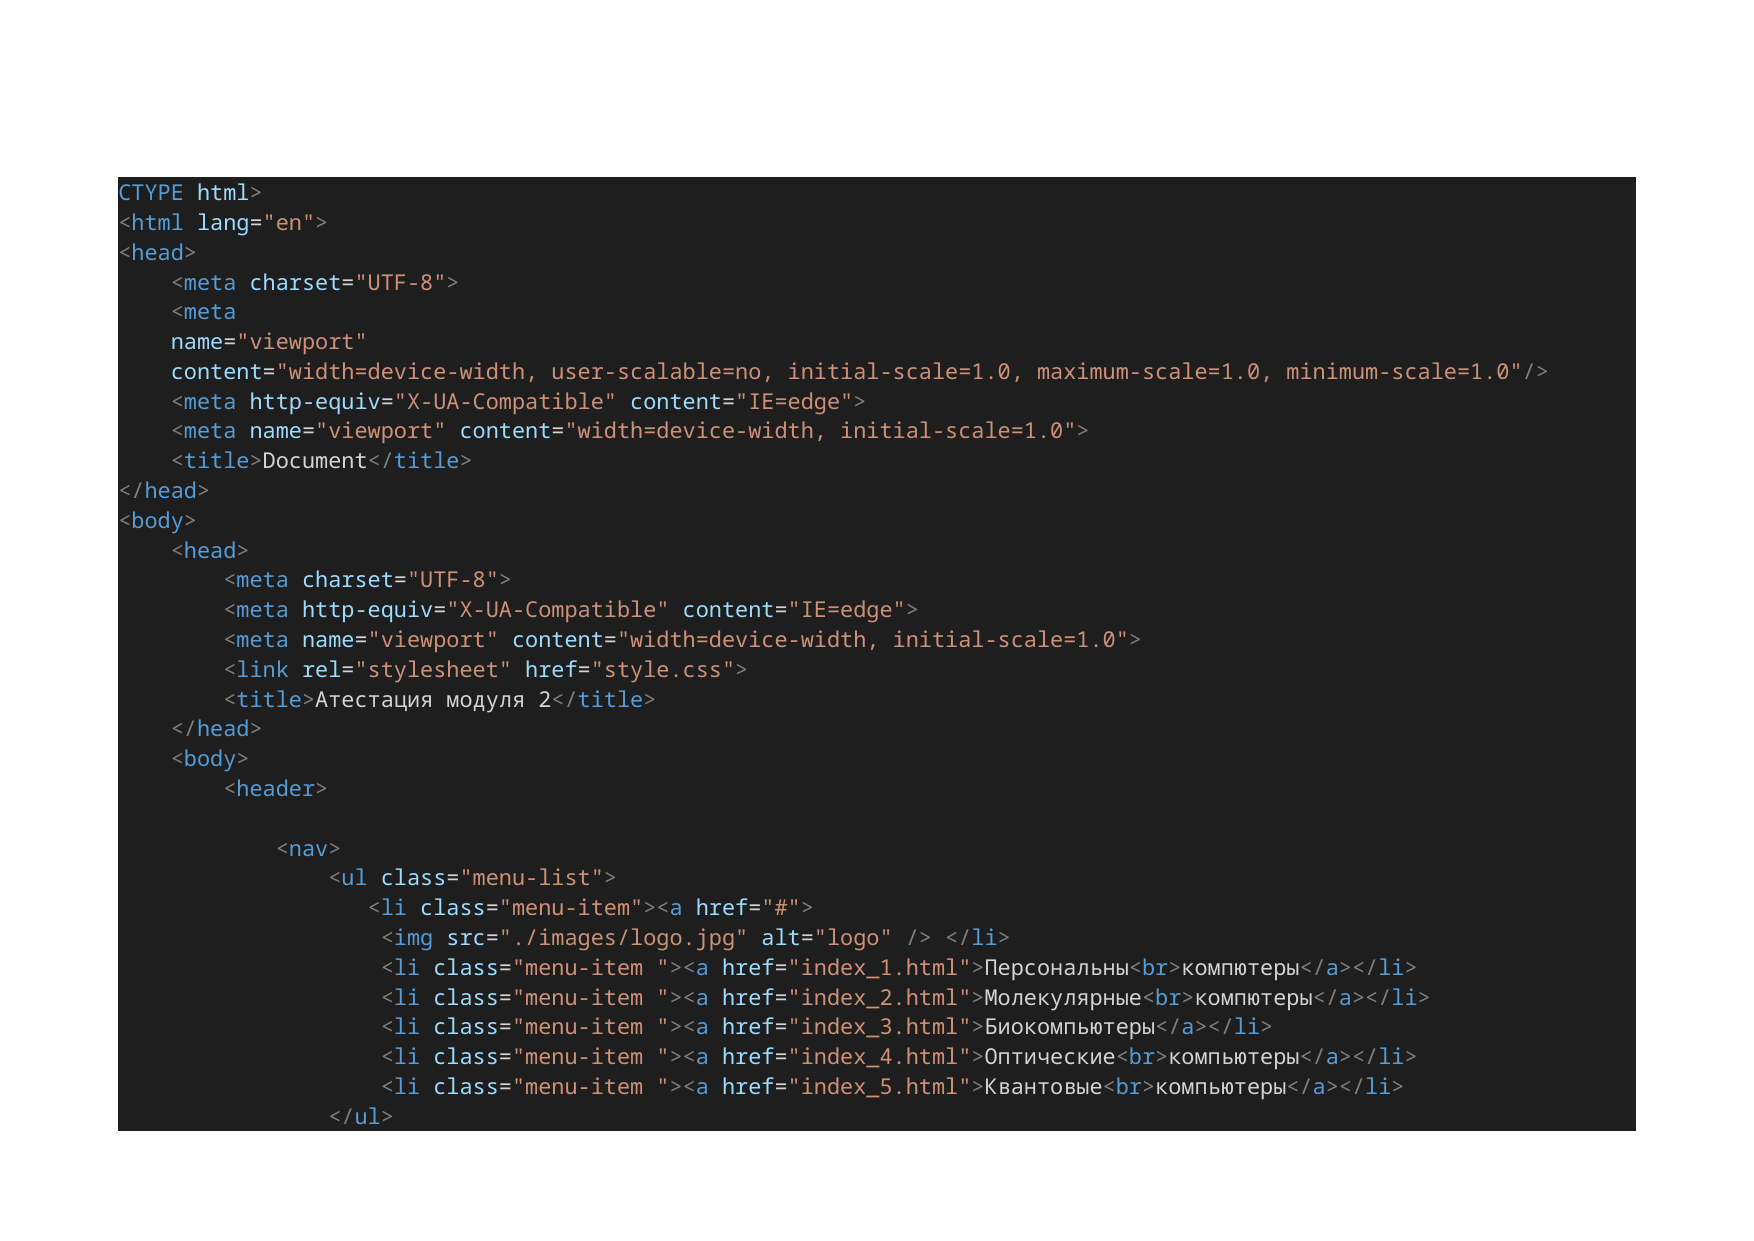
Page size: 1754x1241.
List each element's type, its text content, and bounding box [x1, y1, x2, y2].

text <link rel="stylesheet" href="style.css"> [118, 654, 1636, 684]
text <html lang="en"> [118, 207, 1636, 237]
text <body> [118, 743, 1636, 773]
text CTYPE html> [118, 177, 1636, 207]
text <meta http-equiv="X-UA-Compatible" content="IE=edge"> [118, 594, 1636, 624]
text </ul> [118, 1101, 1636, 1131]
text <li class="menu-item "><a href="index_1.html">Персональны<br>компютеры</a></li> [118, 952, 1636, 982]
text <head> [118, 237, 1636, 267]
text <ul class="menu-list"> [118, 862, 1636, 892]
text </head> [118, 475, 1636, 505]
text <meta [118, 296, 1636, 326]
text <meta http-equiv="X-UA-Compatible" content="IE=edge"> [118, 386, 1636, 416]
text content="width=device-width, user-scalable=no, initial-scale=1.0, maximum-scale=1.0, minimum-scale=1.0"/> [118, 356, 1636, 386]
text </head> [118, 713, 1636, 743]
text <meta name="viewport" content="width=device-width, initial-scale=1.0"> [118, 624, 1636, 654]
text <meta charset="UTF-8"> [118, 267, 1636, 296]
text <img src="./images/logo.jpg" alt="logo" /> </li> [118, 922, 1636, 952]
text <meta charset="UTF-8"> [118, 564, 1636, 594]
text name="viewport" [118, 326, 1636, 356]
text <title>Атестация модуля 2</title> [118, 684, 1636, 713]
text <li class="menu-item "><a href="index_4.html">Оптические<br>компьютеры</a></li> [118, 1041, 1636, 1071]
text <meta name="viewport" content="width=device-width, initial-scale=1.0"> [118, 416, 1636, 445]
text <head> [118, 535, 1636, 564]
text <li class="menu-item"><a href="#"> [118, 892, 1636, 922]
text <li class="menu-item "><a href="index_5.html">Квантовые<br>компьютеры</a></li> [118, 1071, 1636, 1101]
text <nav> [118, 833, 1636, 862]
text <header> [118, 773, 1636, 803]
text <li class="menu-item "><a href="index_2.html">Молекулярные<br>компютеры</a></li> [118, 982, 1636, 1011]
text <body> [118, 505, 1636, 535]
text <li class="menu-item "><a href="index_3.html">Биокомпьютеры</a></li> [118, 1011, 1636, 1041]
text <title>Document</title> [118, 445, 1636, 475]
